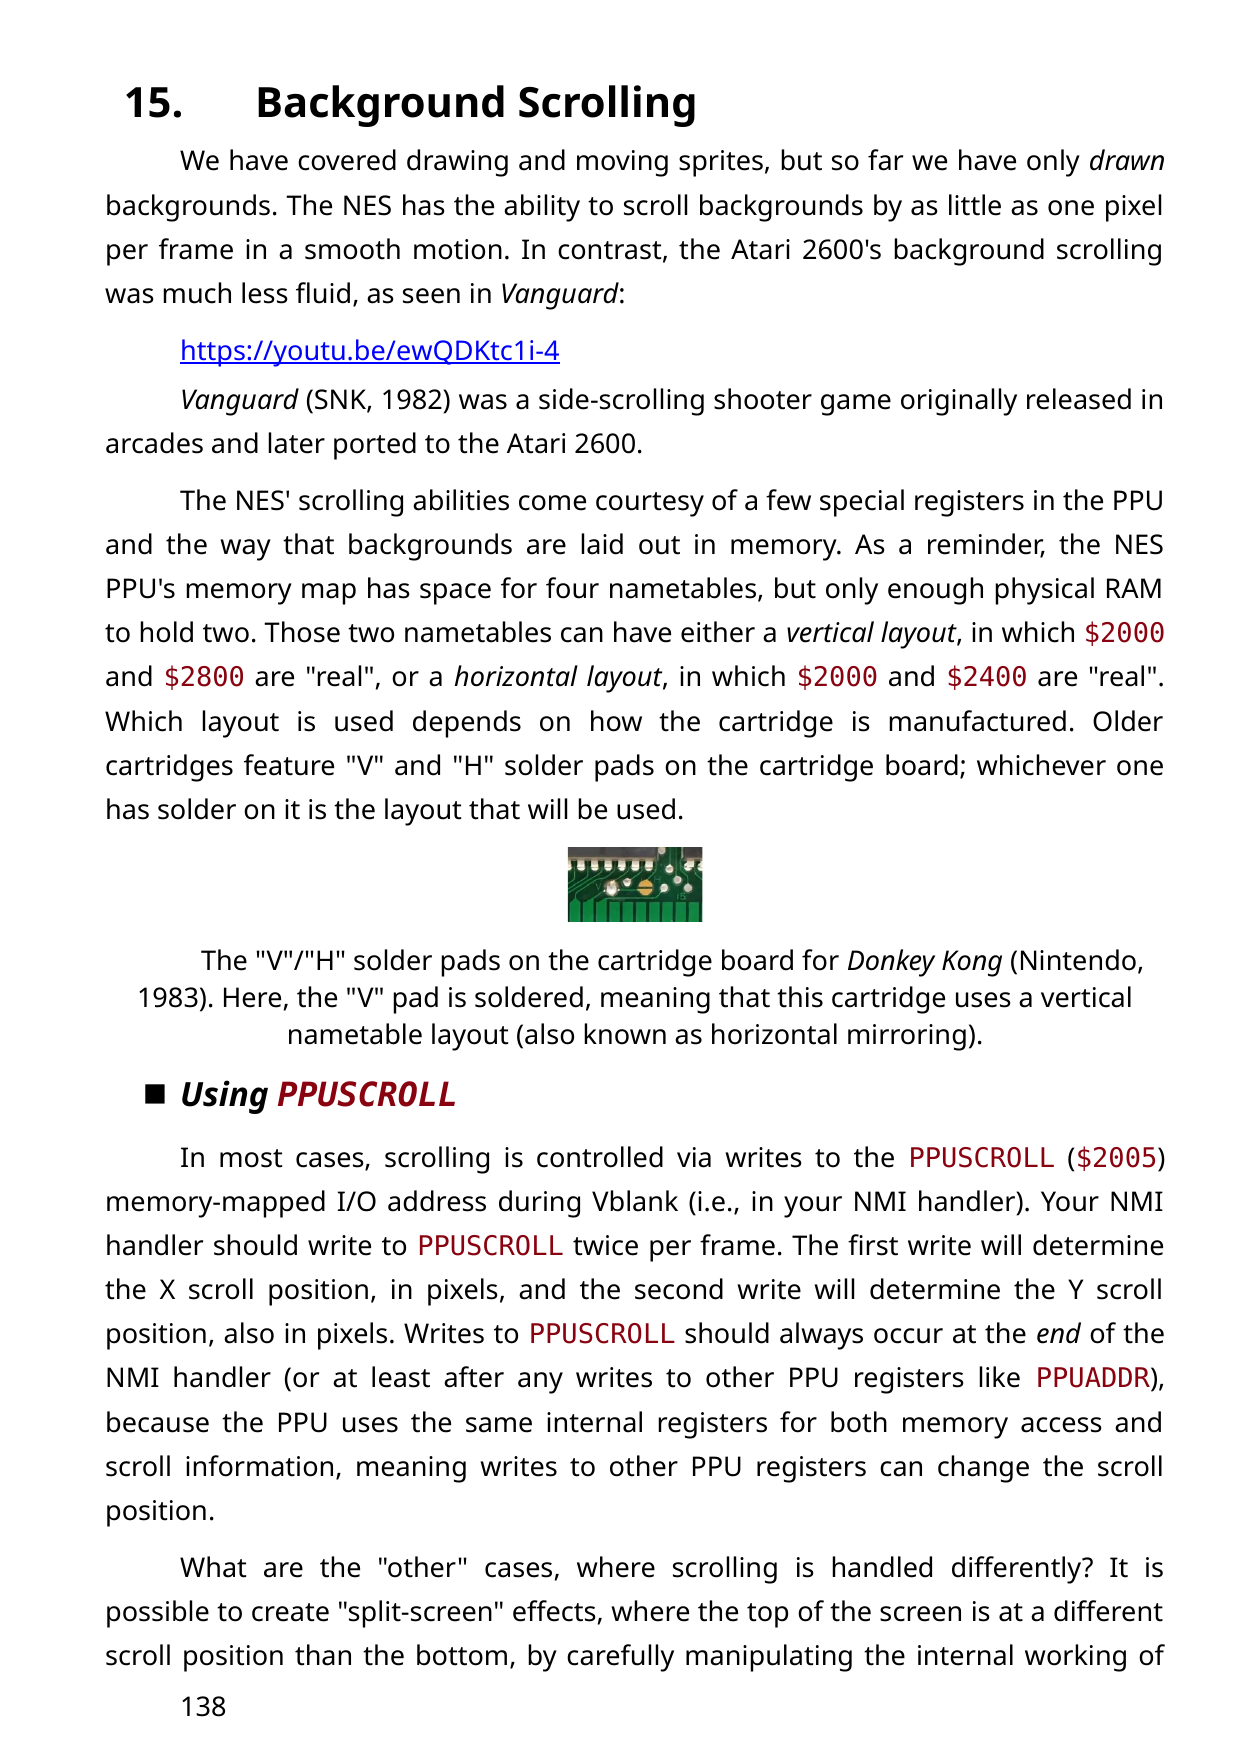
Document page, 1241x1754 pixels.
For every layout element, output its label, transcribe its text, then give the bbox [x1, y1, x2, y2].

text The NES' scrolling abilities come courtesy of a few special registers in the PPU and the way that backgrounds are laid out in memory. As a reminder, the NES PPU's memory map has space for four nametables, but only enough physical RAM to hold two. Those two nametables can have either a vertical layout, in which $2000 and $2800 are "real", or a horizontal layout, in which $2000 and $2400 are "real". Which layout is used depends on how the cartridge is manufactured. Older cartridges feature "V" and "H" solder pads on the cartridge board; whichever one has solder on it is the layout that will be used. [105, 481, 1165, 827]
text We have covered drawing and moving sprites, but so far we have only drawn backgrounds. The NES has the ability to scroll backgrounds by as little as one pixel per frame in a smooth motion. In contrast, the Atari 2600's background scrolling was much less fluid, as seen in Vanguard: [105, 142, 1165, 311]
subtitle Background Scrolling [124, 72, 1165, 129]
picture [567, 847, 703, 922]
text The "V"/"H" solder pads on the cartridge board for Donkey Kong (Nintendo, 1983). Here, the "V" pad is soldered, meaning that this cartridge uses a vertical nametable layout (also known as horizontal mirroring). [105, 942, 1165, 1052]
subtitle Using PPUSCROLL [142, 1071, 1165, 1117]
text Vanguard (SNK, 1982) was a side-scrolling shooter game originally released in arcades and later ported to the Atari 2600. [105, 380, 1165, 461]
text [105, 1548, 1165, 1673]
text In most cases, scrolling is controlled via writes to the PPUSCROLL ($2005) memory-mapped I/O address during Vblank (i.e., in your NMI handler). Your NMI handler should write to PPUSCROLL twice per frame. The first write will determine the X scroll position, in pixels, and the second write will determine the Y scroll position, also in pixels. Writes to PPUSCROLL should always occur at the end of the NMI handler (or at least after any writes to other PPU registers like PPUADDR), because the PPU uses the same internal registers for both memory access and scroll information, meaning writes to other PPU registers can change the scroll position. [105, 1138, 1165, 1528]
text https://youtu.be/ewQDKtc1i-4 [105, 331, 1165, 368]
